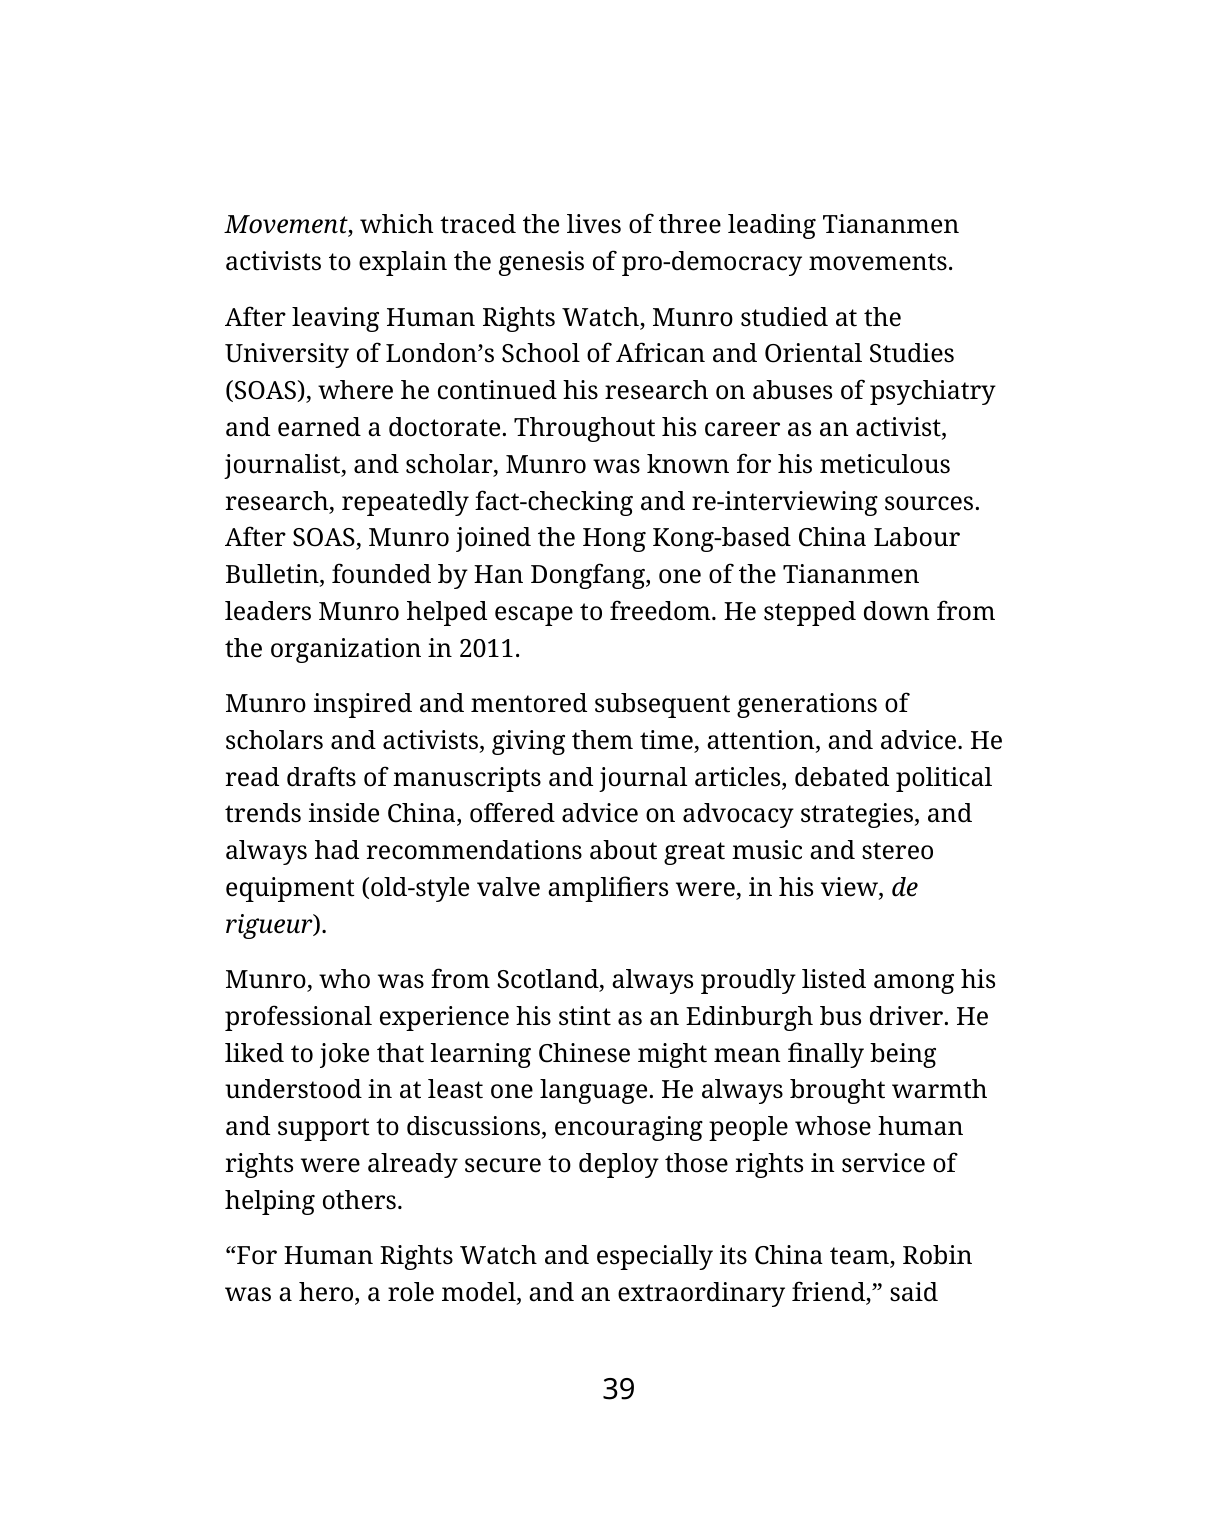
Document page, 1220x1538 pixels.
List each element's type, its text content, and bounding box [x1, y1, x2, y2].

text Munro inspired and mentored subsequent generations of scholars and activists, giving them time, attention, and advice. He read drafts of manuscripts and journal articles, debated political trends inside China, offered advice on advocacy strategies, and always had recommendations about great music and stereo equipment (old-style valve amplifiers were, in his view, de rigueur). [225, 686, 1012, 940]
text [225, 1238, 1012, 1309]
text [225, 207, 1012, 278]
text Munro, who was from Scotland, always proudly listed among his professional experience his stint as an Edinburgh bus driver. He liked to joke that learning Chinese might mean finally being understood in at least one language. He always brought warmth and support to discussions, encouraging people whose human rights were already secure to deploy those rights in service of helping others. [225, 962, 1012, 1217]
text After leaving Human Rights Watch, Munro studied at the University of London’s School of African and Oriental Studies (SOAS), where he continued his research on abuses of psychiatry and earned a doctorate. Throughout his career as an activist, journalist, and scholar, Munro was known for his meticulous research, repeatedly fact-checking and re-interviewing sources. After SOAS, Munro joined the Hong Kong-based China Labour Bulletin, founded by Han Dongfang, one of the Tiananmen leaders Munro helped escape to freedom. He stepped down from the organization in 2011. [225, 299, 1012, 664]
